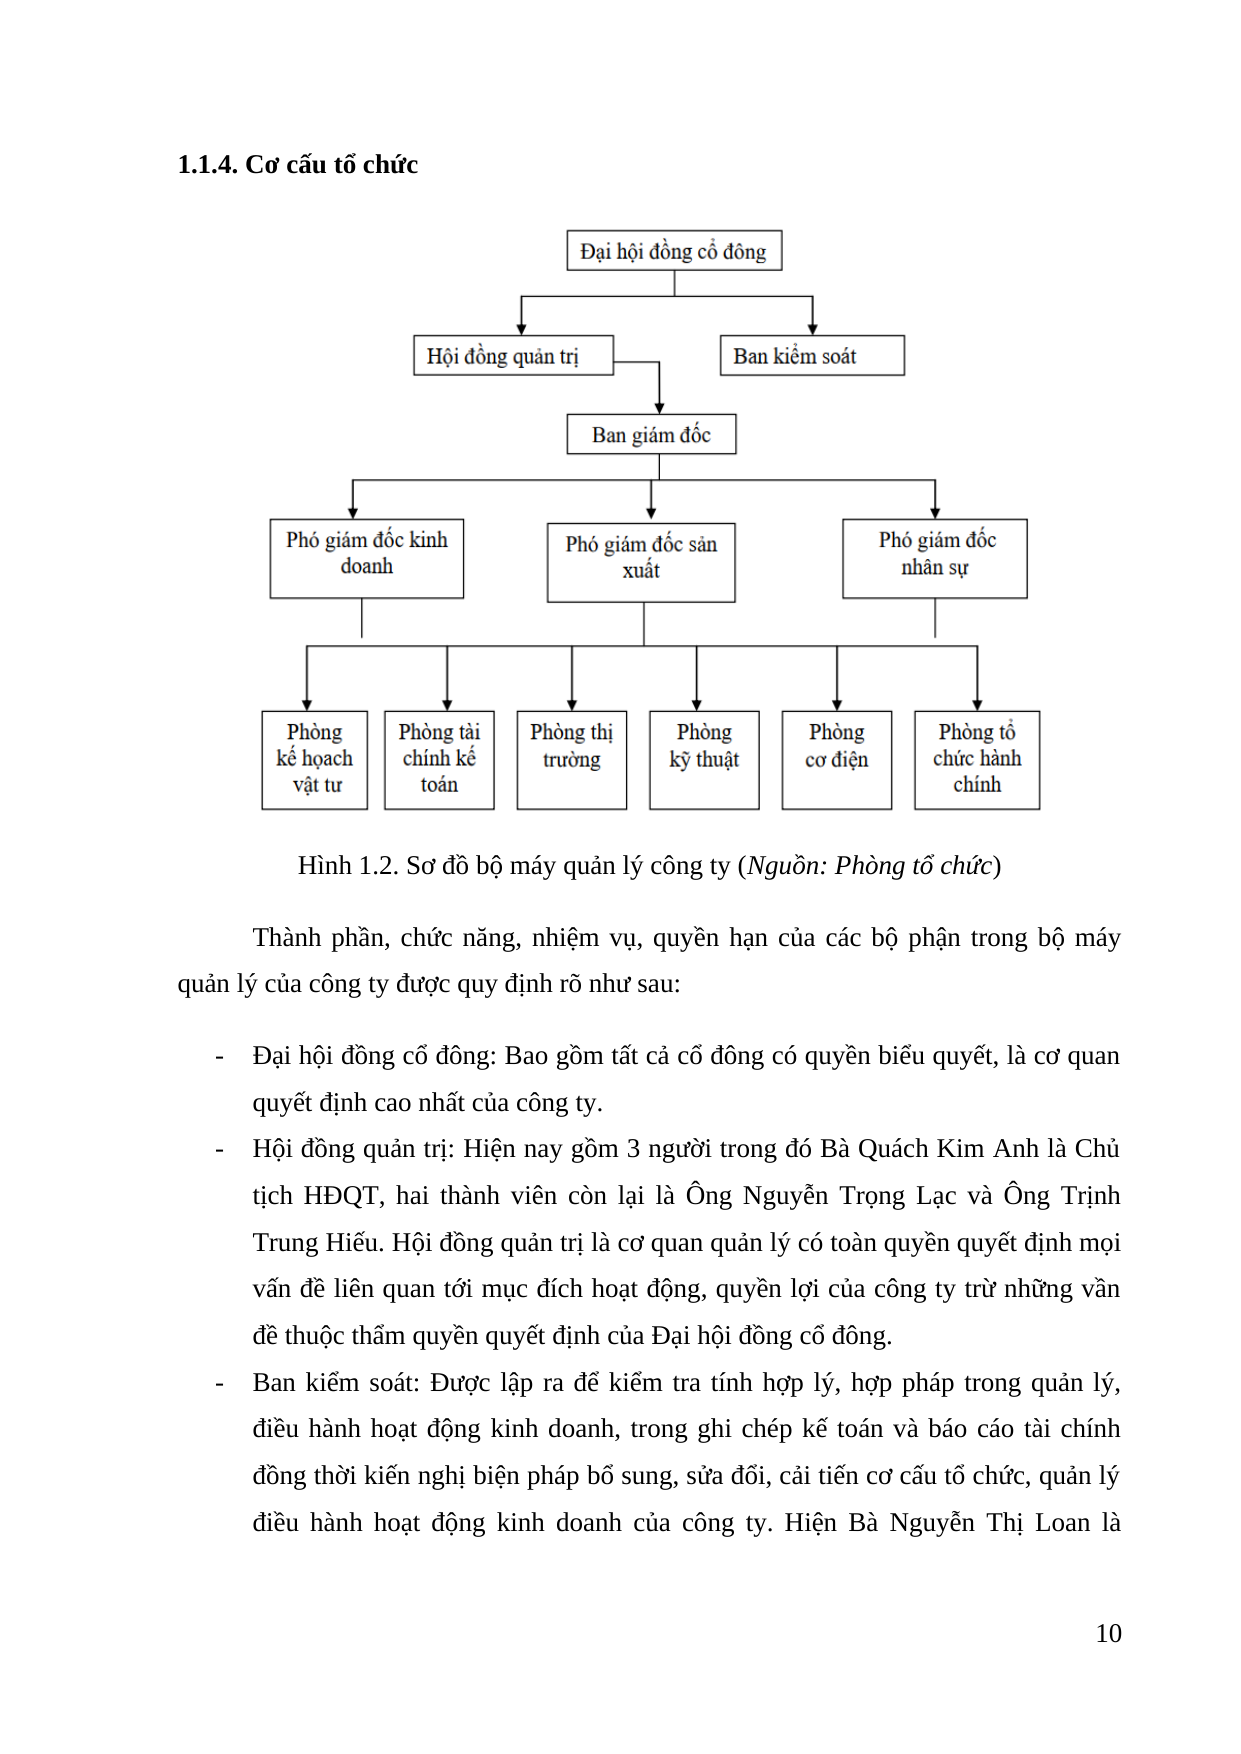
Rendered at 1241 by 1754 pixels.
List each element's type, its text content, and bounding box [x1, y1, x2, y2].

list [215, 1366, 1122, 1537]
text Thành phần, chức năng, nhiệm vụ, quyền hạn của các bộ phận trong bộ máy quản lý của công ty được quy định rõ như sau: [177, 921, 1122, 998]
subtitle 1.1.4. Cơ cấu tổ chức [177, 148, 1122, 179]
picture [252, 214, 1048, 815]
list Hội đồng quản trị: Hiện nay gồm 3 người trong đó Bà Quách Kim Anh là Chủ tịch HĐQT, hai thành viên còn lại là Ông Nguyễn Trọng Lạc và Ông Trịnh Trung Hiếu. Hội đồng quản trị là cơ quan quản lý có toàn quyền quyết định mọi vấn đề liên quan tới mục đích hoạt động, quyền lợi của công ty trừ những vần đề thuộc thẩm quyền quyết định của Đại hội đồng cổ đông. [215, 1132, 1122, 1350]
text Hình 1.2. Sơ đồ bộ máy quản lý công ty (Nguồn: Phòng tổ chức) [177, 849, 1122, 880]
list Đại hội đồng cổ đông: Bao gồm tất cả cổ đông có quyền biểu quyết, là cơ quan quyết định cao nhất của công ty. [215, 1039, 1122, 1117]
